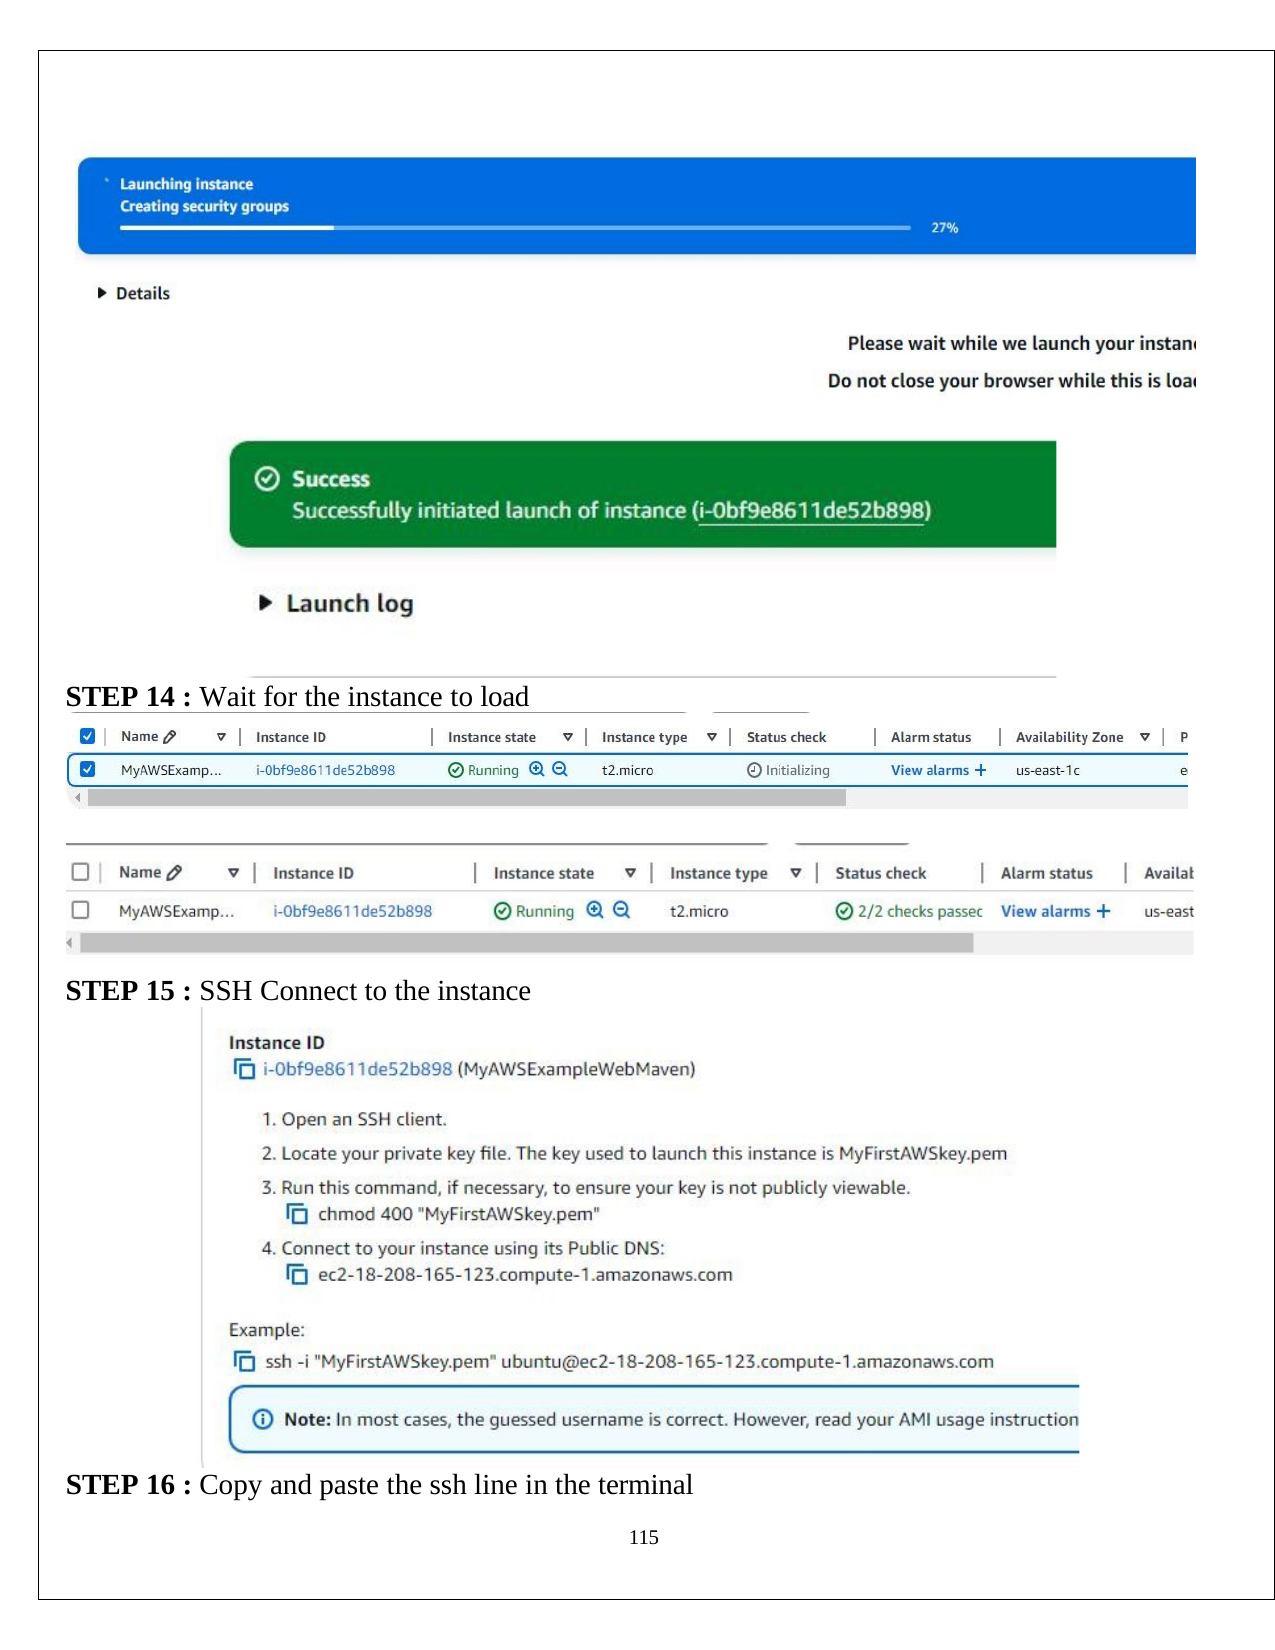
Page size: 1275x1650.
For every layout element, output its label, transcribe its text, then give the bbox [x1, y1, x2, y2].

picture [196, 1007, 1080, 1468]
picture [65, 712, 1188, 809]
text STEP 14 : Wait for the instance to load [65, 434, 1274, 712]
picture [65, 843, 1194, 852]
picture [75, 141, 1196, 405]
text STEP 15 : SSH Connect to the instance [65, 852, 1274, 1007]
